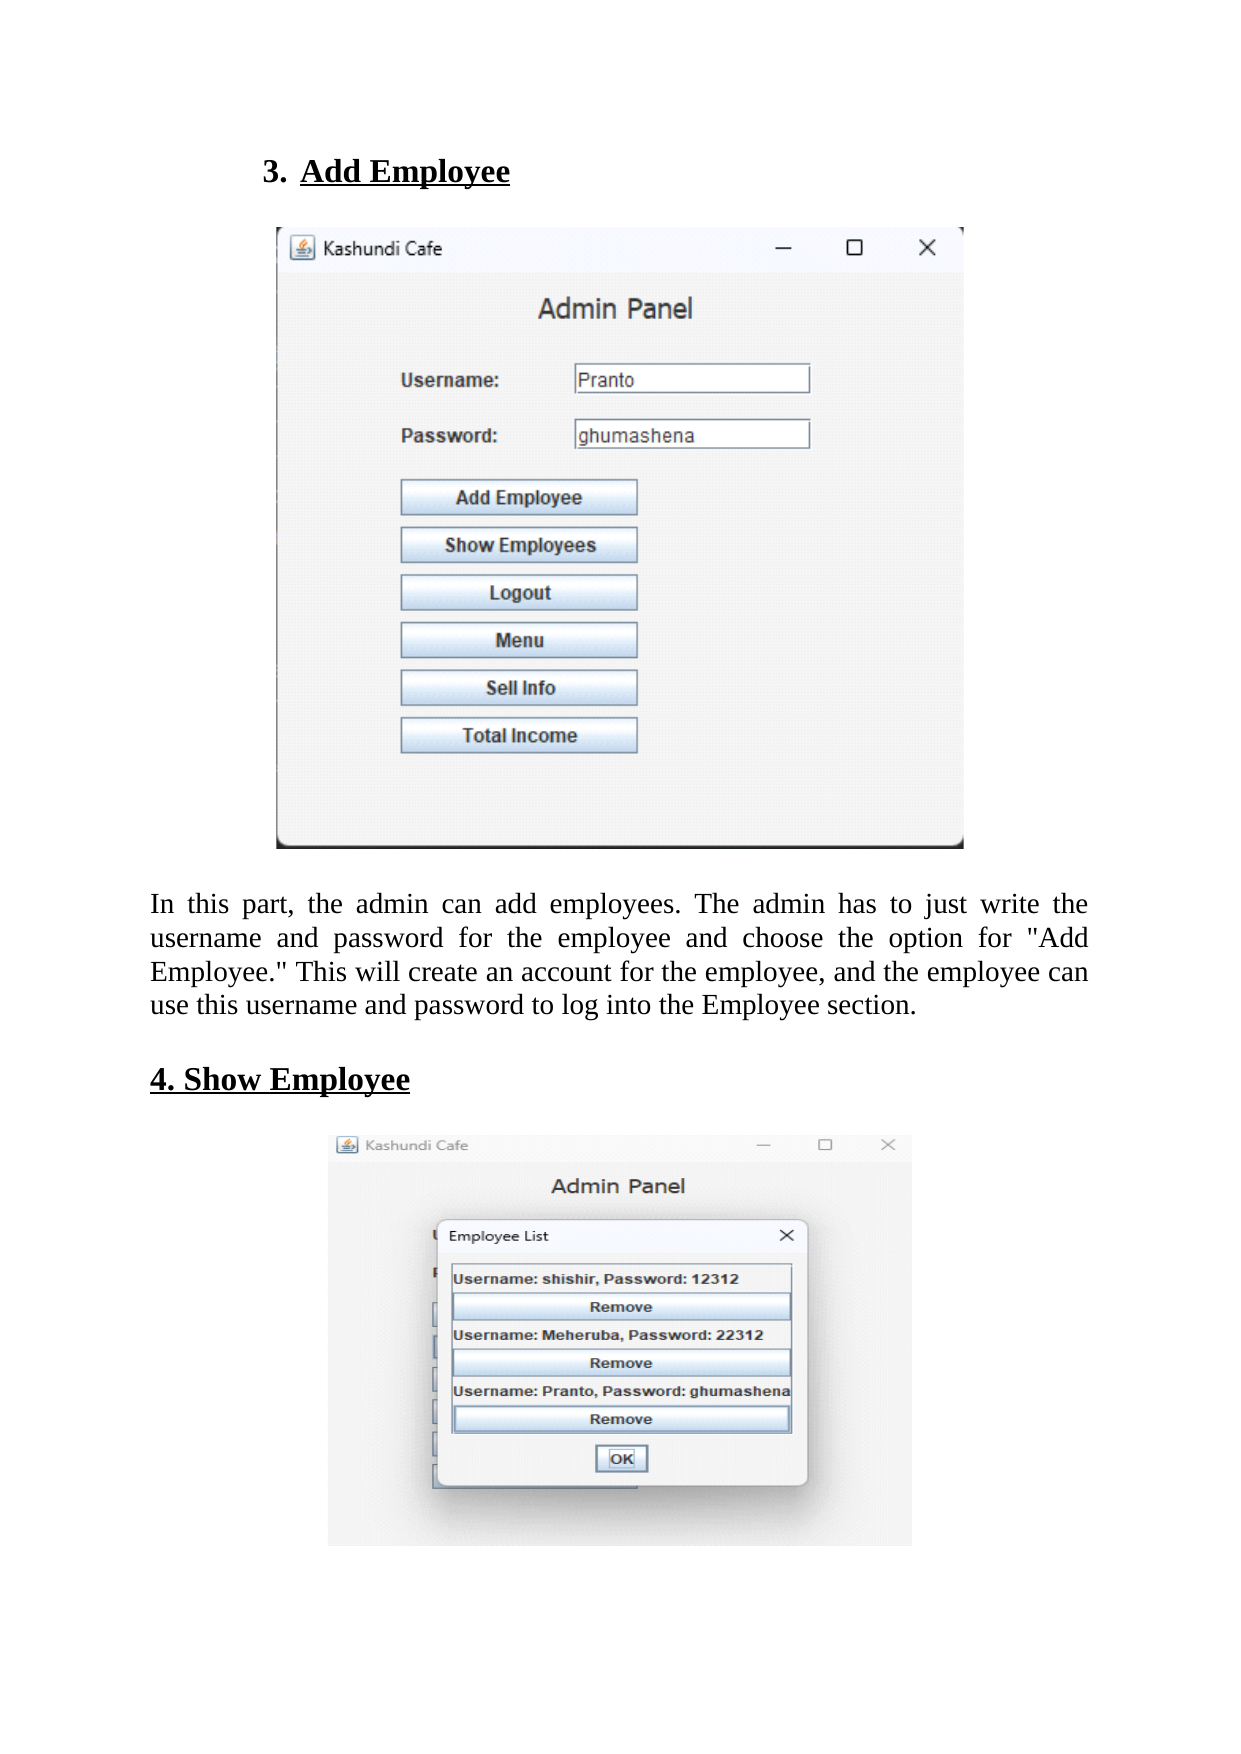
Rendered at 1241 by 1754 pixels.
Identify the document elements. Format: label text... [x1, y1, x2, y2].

list Add Employee [262, 151, 1090, 189]
picture [327, 1135, 913, 1546]
text 4. Show Employee [150, 1059, 1090, 1097]
text In this part, the admin can add employees. The admin has to just write the username and password for the employee and choose the option for "Add Employee." This will create an account for the employee, and the employee can use this username and password to log into the Employee section. [150, 887, 1090, 1021]
picture [276, 227, 964, 849]
